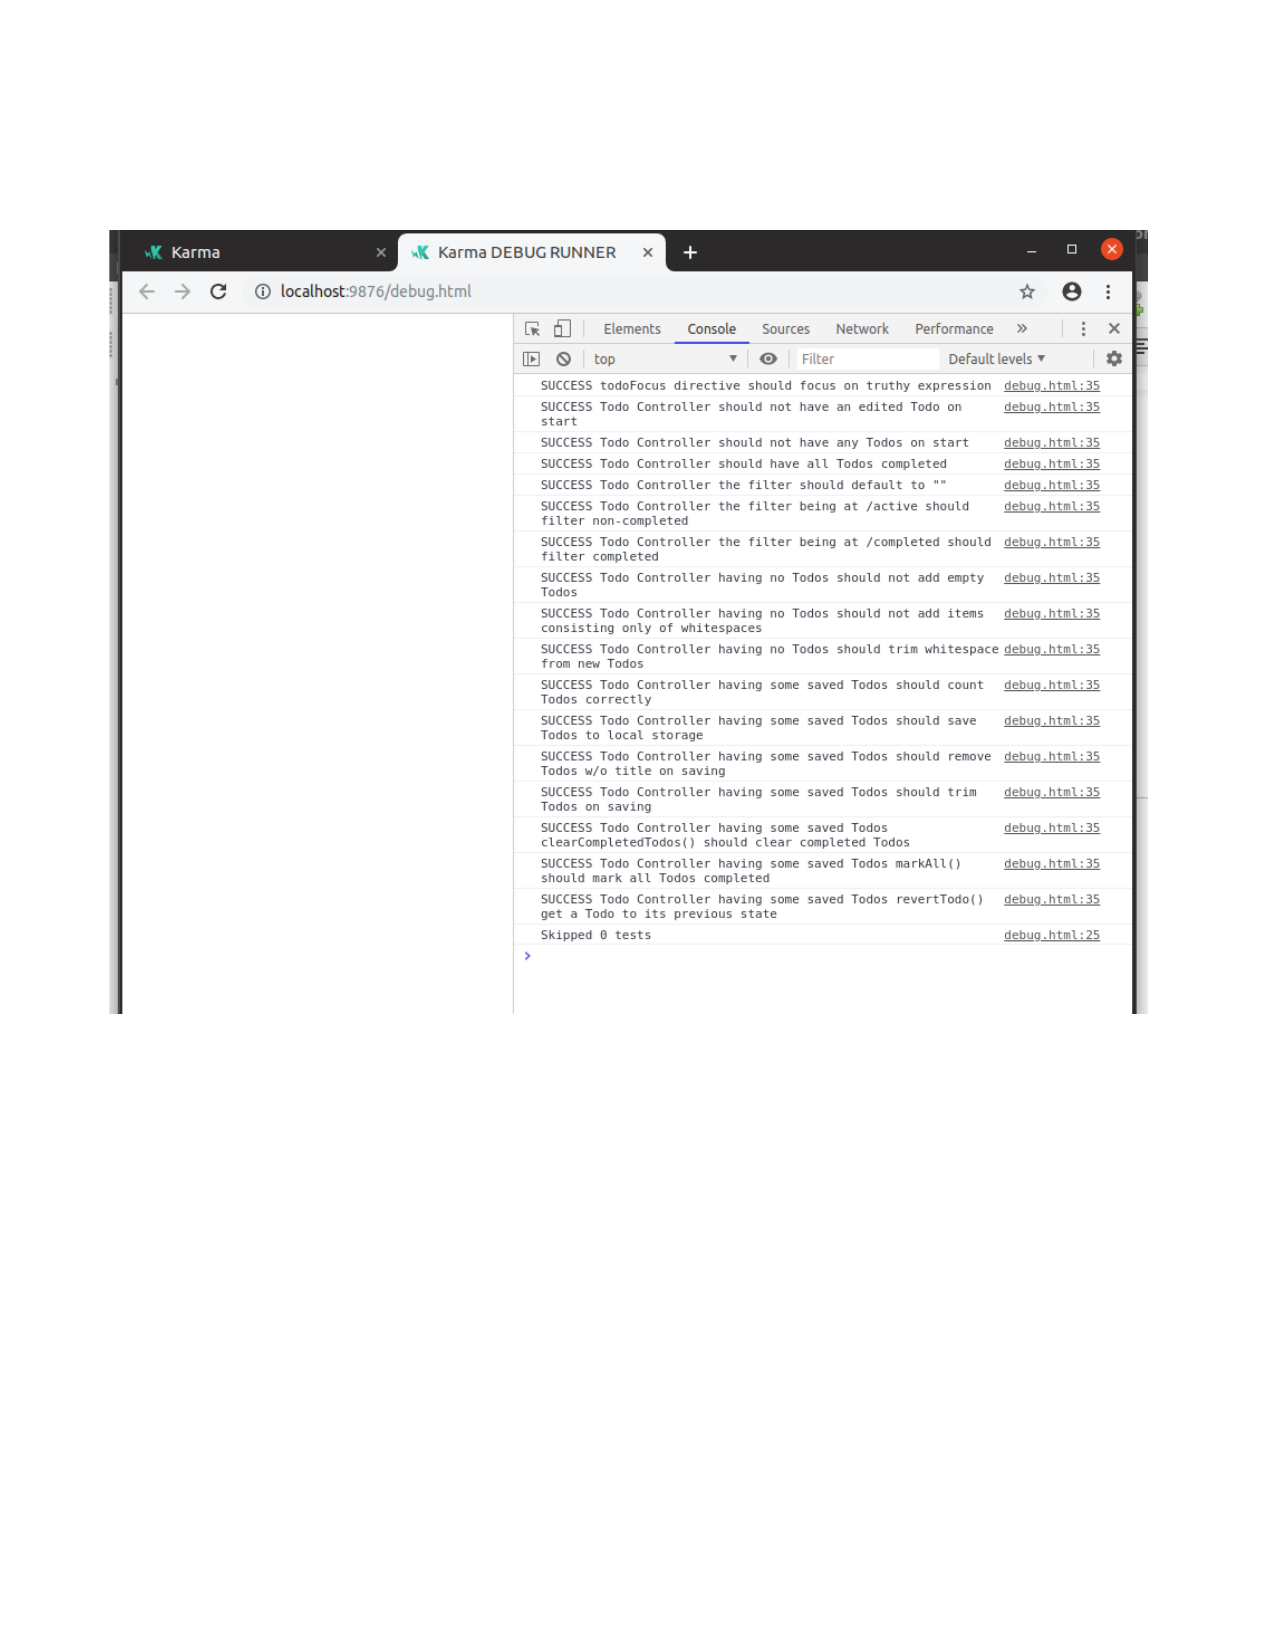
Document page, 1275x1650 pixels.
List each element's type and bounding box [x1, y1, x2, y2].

picture [109, 230, 1148, 1014]
